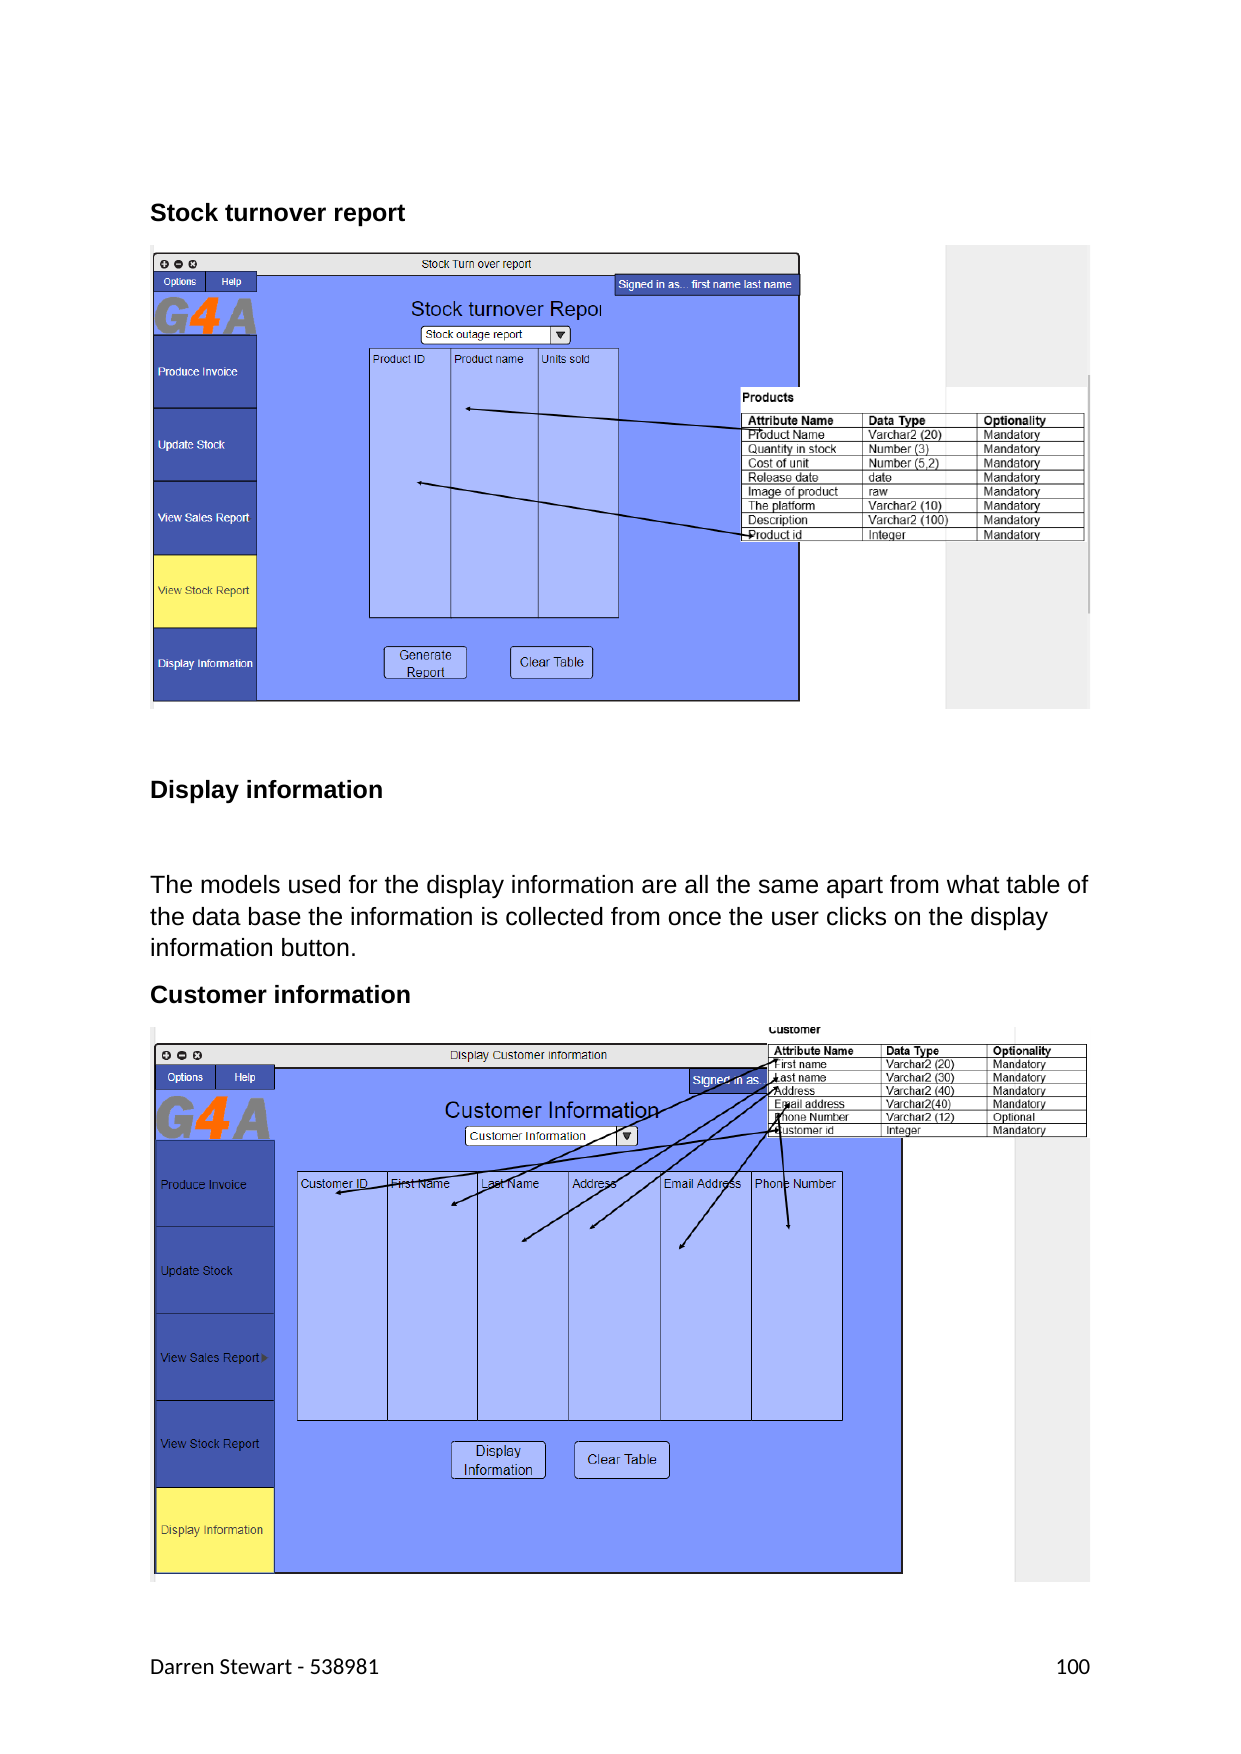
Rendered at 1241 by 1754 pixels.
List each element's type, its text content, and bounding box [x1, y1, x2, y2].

text Display information [150, 775, 1090, 804]
text The models used for the display information are all the same apart from what table of the data base the information is collected from once the user clicks on the display information button. [150, 870, 1090, 961]
picture [150, 1027, 1091, 1582]
text Stock turnover report [150, 198, 1090, 226]
picture [150, 245, 1091, 709]
text Customer information [150, 980, 1090, 1009]
